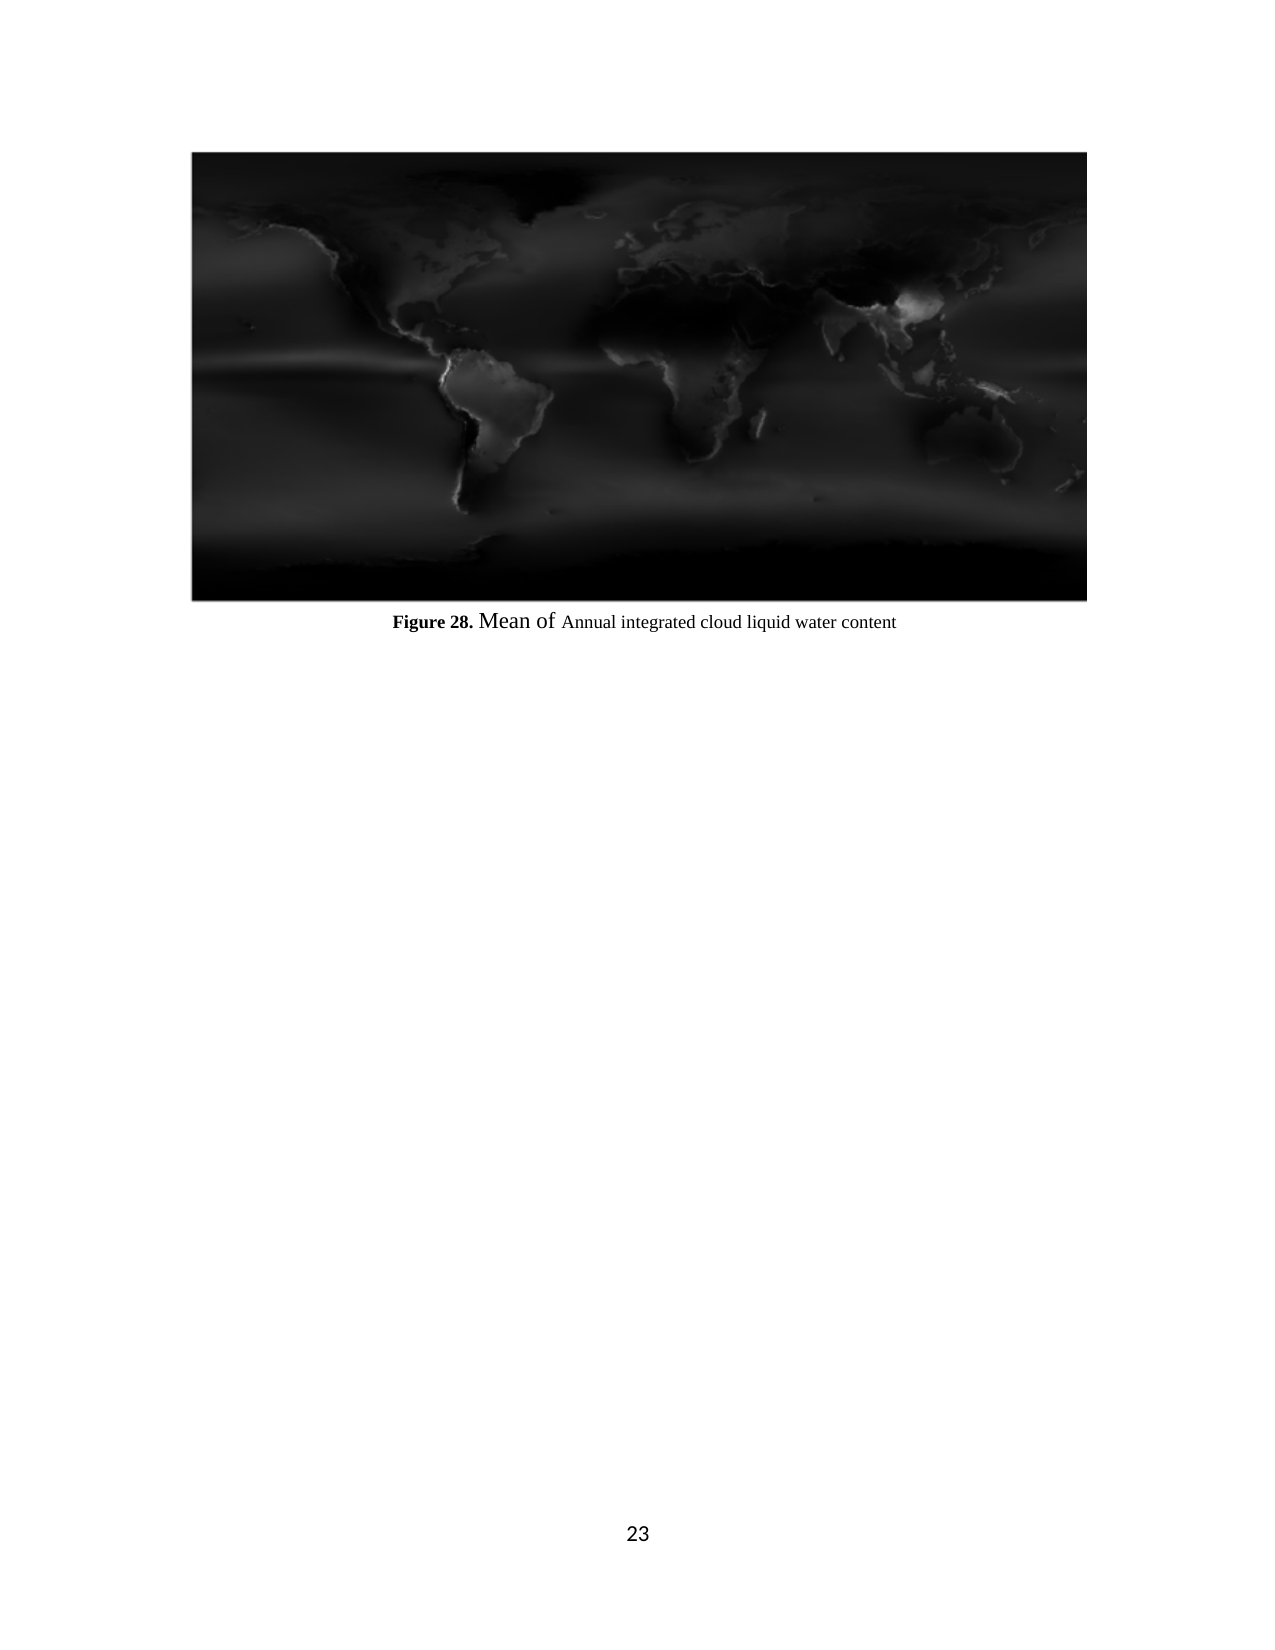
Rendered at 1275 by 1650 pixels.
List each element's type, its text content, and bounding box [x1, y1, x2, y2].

table_header [150, 150, 1124, 607]
table_cell Figure 28. Mean of Annual integrated cloud liquid water content [150, 607, 1124, 633]
